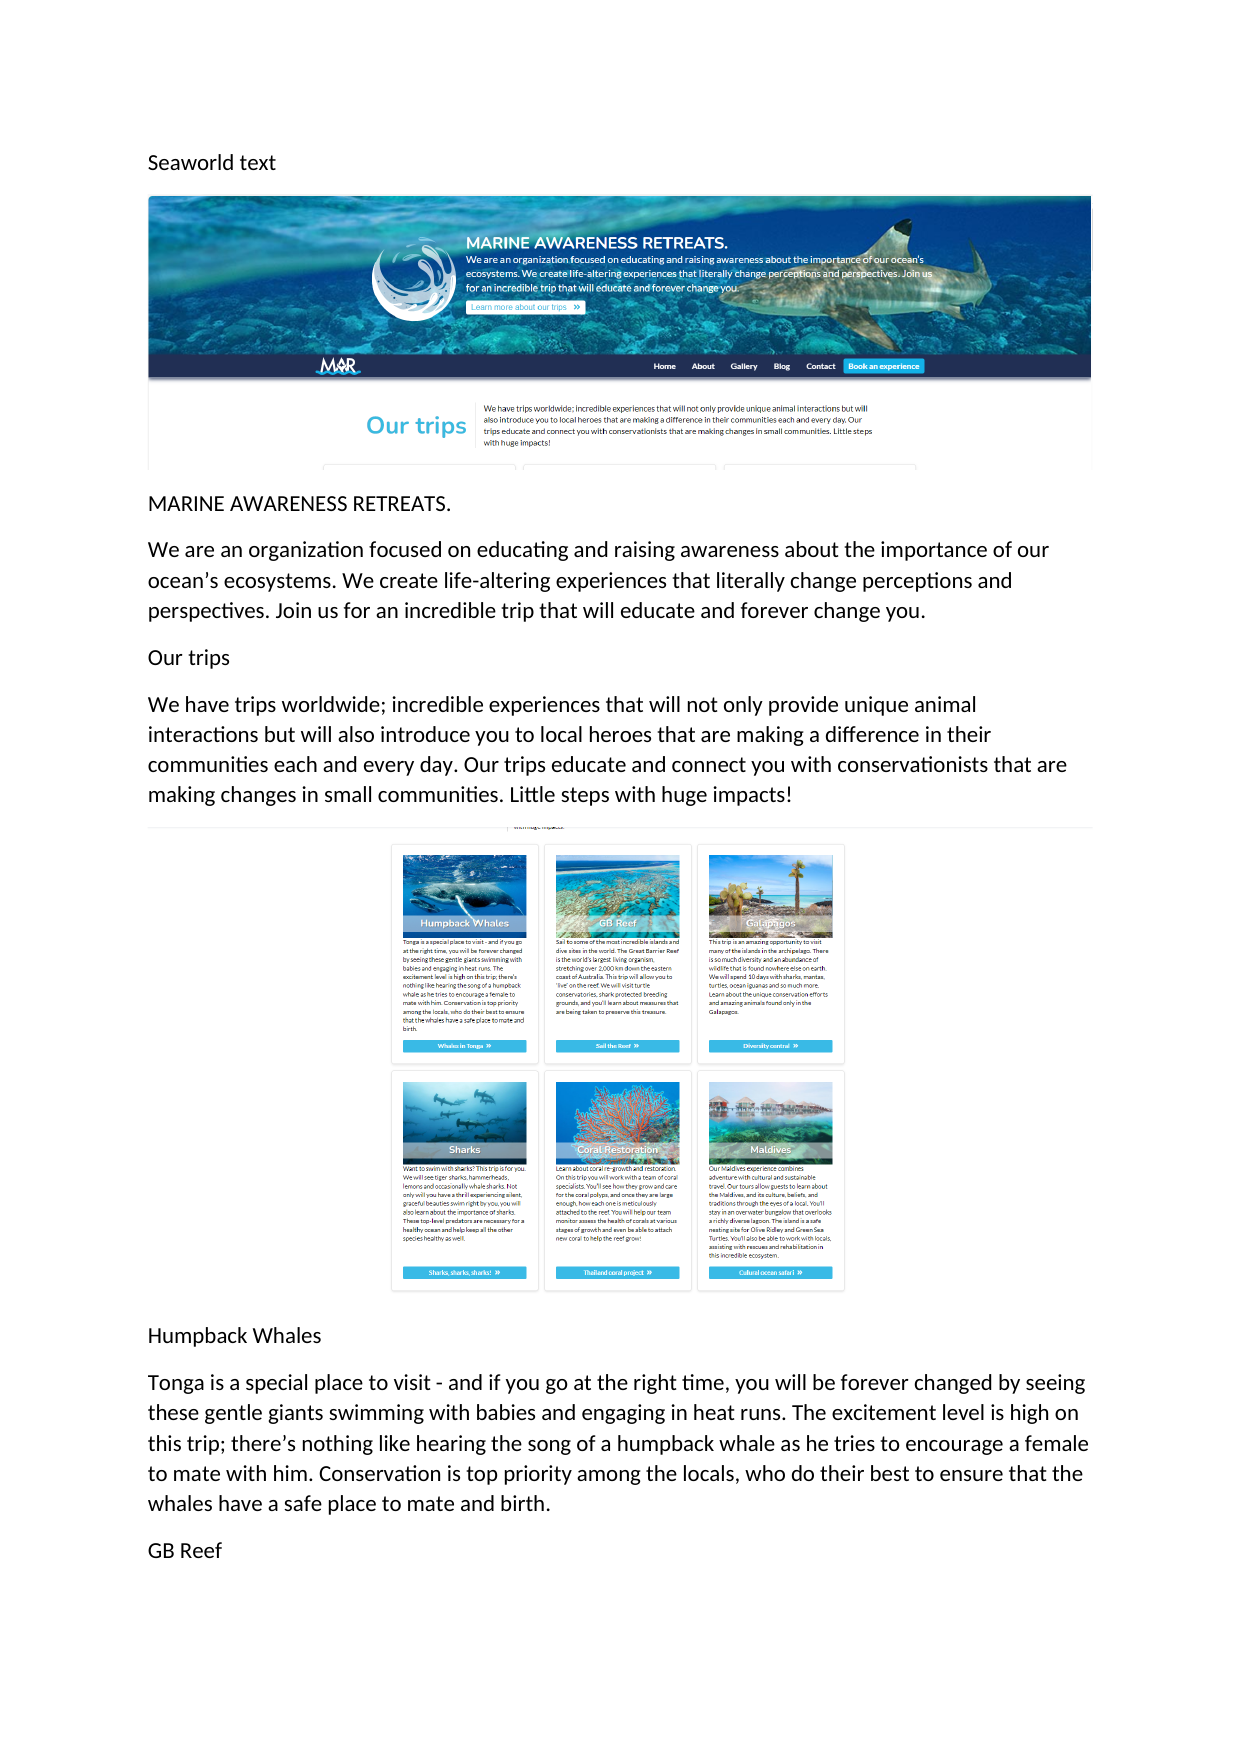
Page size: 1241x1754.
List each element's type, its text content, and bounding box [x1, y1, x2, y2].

text GB Reef [148, 1536, 1093, 1564]
text Seaworld text [148, 148, 1093, 176]
text We are an organization focused on educating and raising awareness about the importance of our ocean’s ecosystems. We create life-altering experiences that literally change perceptions and perspectives. Join us for an incredible trip that will educate and forever change you. [148, 536, 1093, 624]
picture [147, 194, 1093, 470]
picture [147, 827, 1093, 1303]
text Our trips [148, 643, 1093, 671]
text We have trips worldwide; incredible experiences that will not only provide unique animal interactions but will also introduce you to local heroes that are making a difference in their communities each and every day. Our trips educate and connect you with conservationists that are making changes in small communities. Little steps with huge impacts! [148, 690, 1093, 808]
text MARINE AWARENESS RETREATS. [148, 489, 1093, 517]
text Humpback Whales [148, 1321, 1093, 1349]
text Tonga is a special place to visit - and if you go at the right time, you will be forever changed by seeing these gentle giants swimming with babies and engaging in heat runs. The excitement level is high on this trip; there’s nothing like hearing the song of a humpback whale as he tries to encourage a female to mate with him. Conservation is top priority among the locals, who do their best to ensure that the whales have a safe place to mate and birth. [148, 1368, 1093, 1517]
